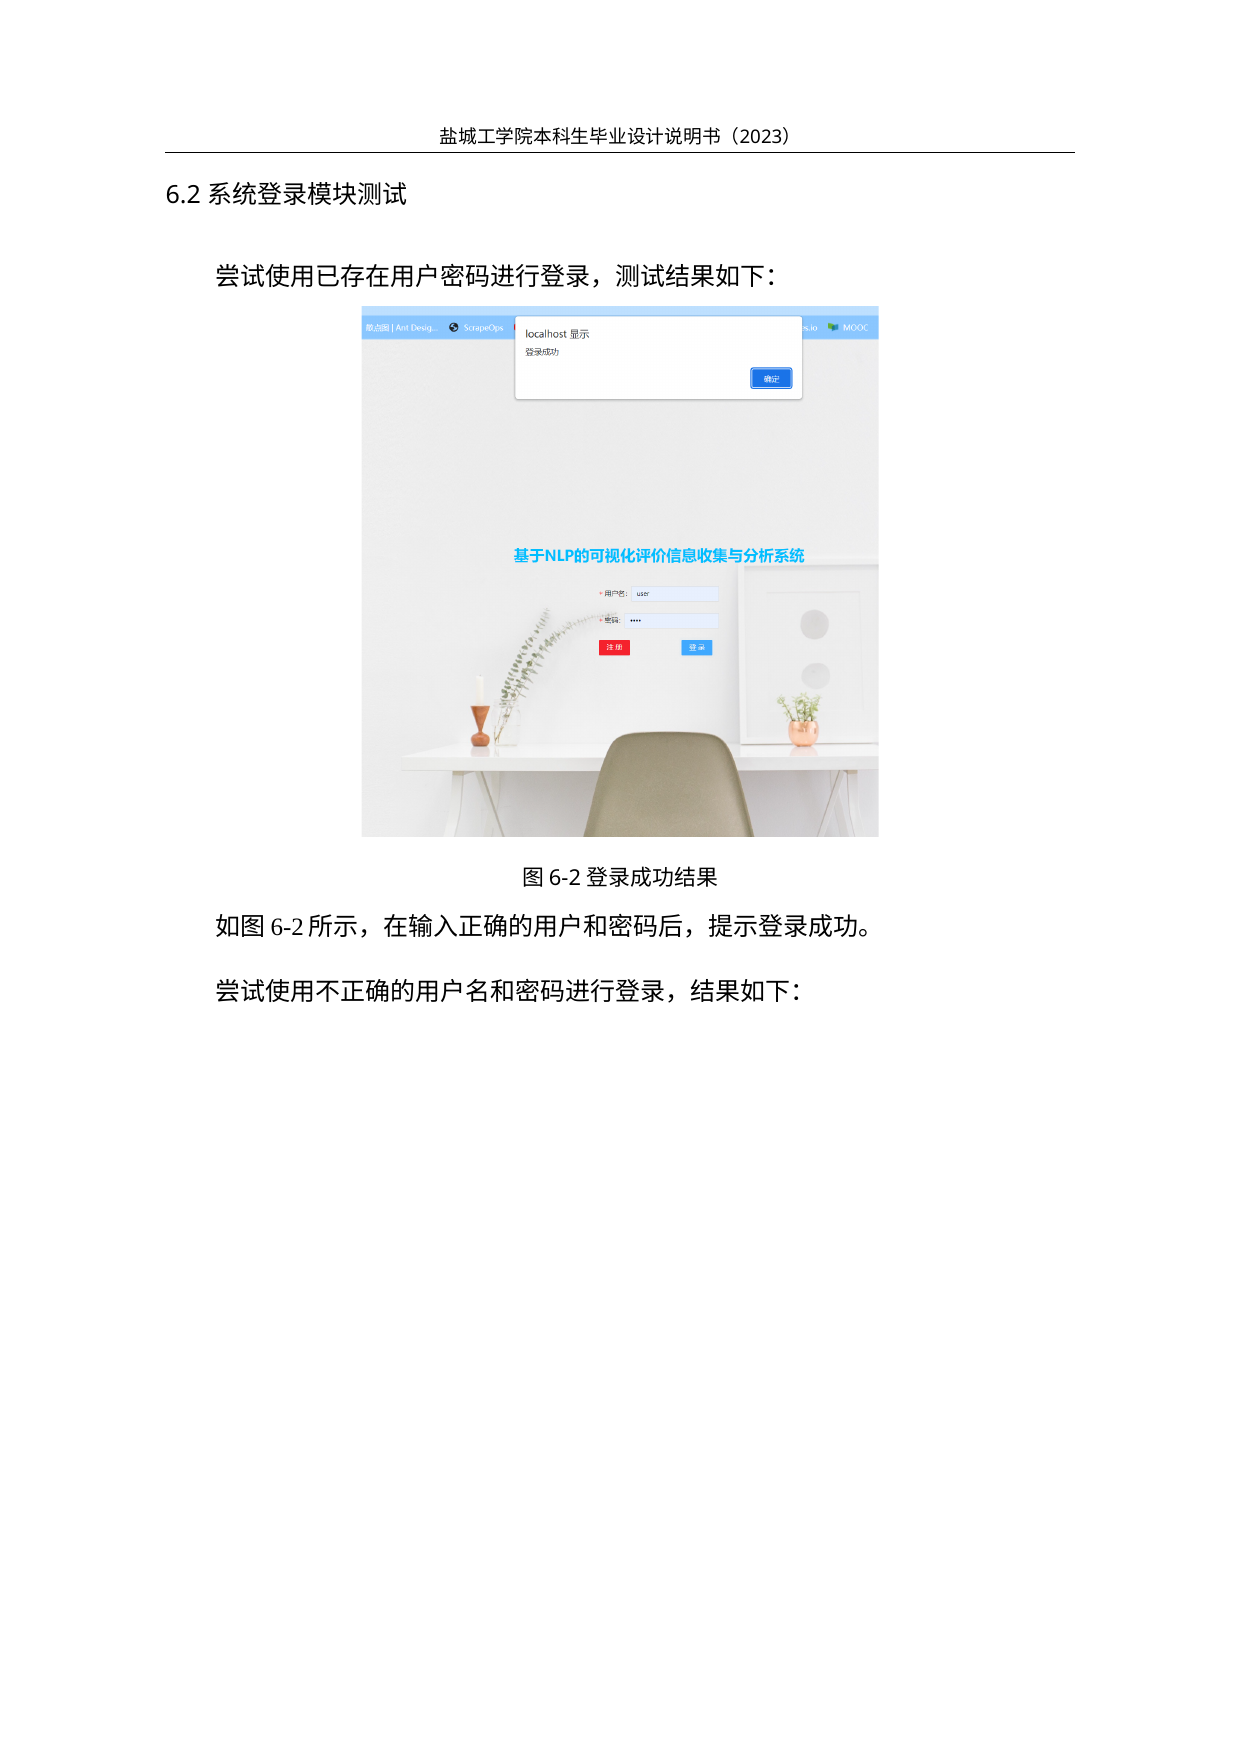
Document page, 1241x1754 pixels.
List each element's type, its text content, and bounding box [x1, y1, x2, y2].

text 图6-2 登录成功结果 [165, 859, 1075, 892]
text 如图6-2所示，在输入正确的用户和密码后，提示登录成功。 [165, 892, 1075, 957]
text 尝试使用已存在用户密码进行登录，测试结果如下： [165, 242, 1075, 307]
subtitle 6.2 系统登录模块测试 [165, 160, 1075, 225]
picture [361, 306, 879, 837]
text 尝试使用不正确的用户名和密码进行登录，结果如下： [165, 957, 1075, 1022]
